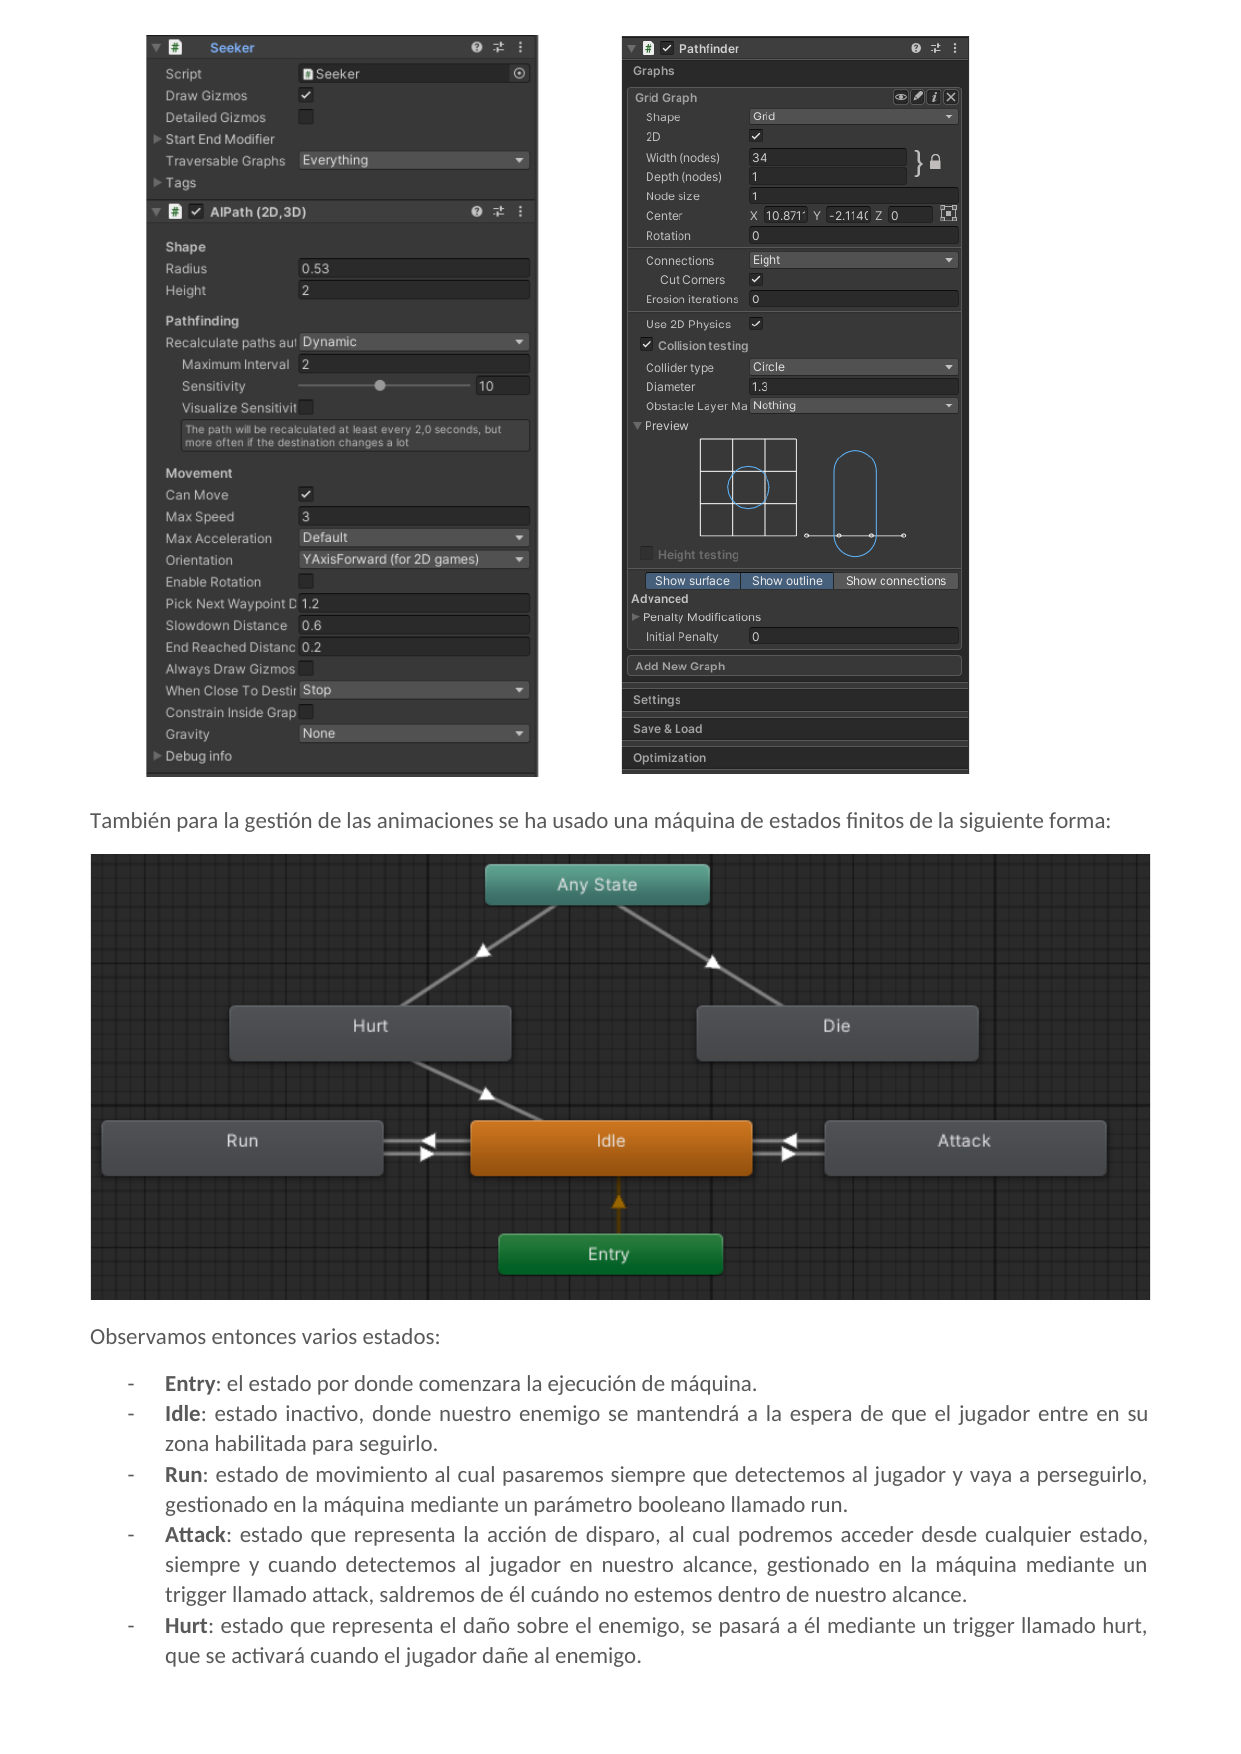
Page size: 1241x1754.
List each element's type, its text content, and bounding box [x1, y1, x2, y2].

text Observamos entonces varios estados: [90, 1476, 1150, 1504]
text También para la gestión de las animaciones se ha usado una máquina de estados finitos de la siguiente forma: [90, 961, 1150, 989]
list Entry: el estado por donde comenzara la ejecución de máquina. [127, 1523, 1150, 1551]
picture [146, 189, 539, 932]
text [90, 103, 1150, 192]
picture [90, 1008, 1151, 1455]
list Run: estado de movimiento al cual pasaremos siempre que detectemos al jugador y vaya a perseguirlo, gestionado en la máquina mediante un parámetro booleano llamado run. [127, 1614, 1150, 1672]
picture [621, 190, 970, 928]
list Idle: estado inactivo, donde nuestro enemigo se mantendrá a la espera de que el jugador entre en su zona habilitada para seguirlo. [127, 1553, 1150, 1612]
